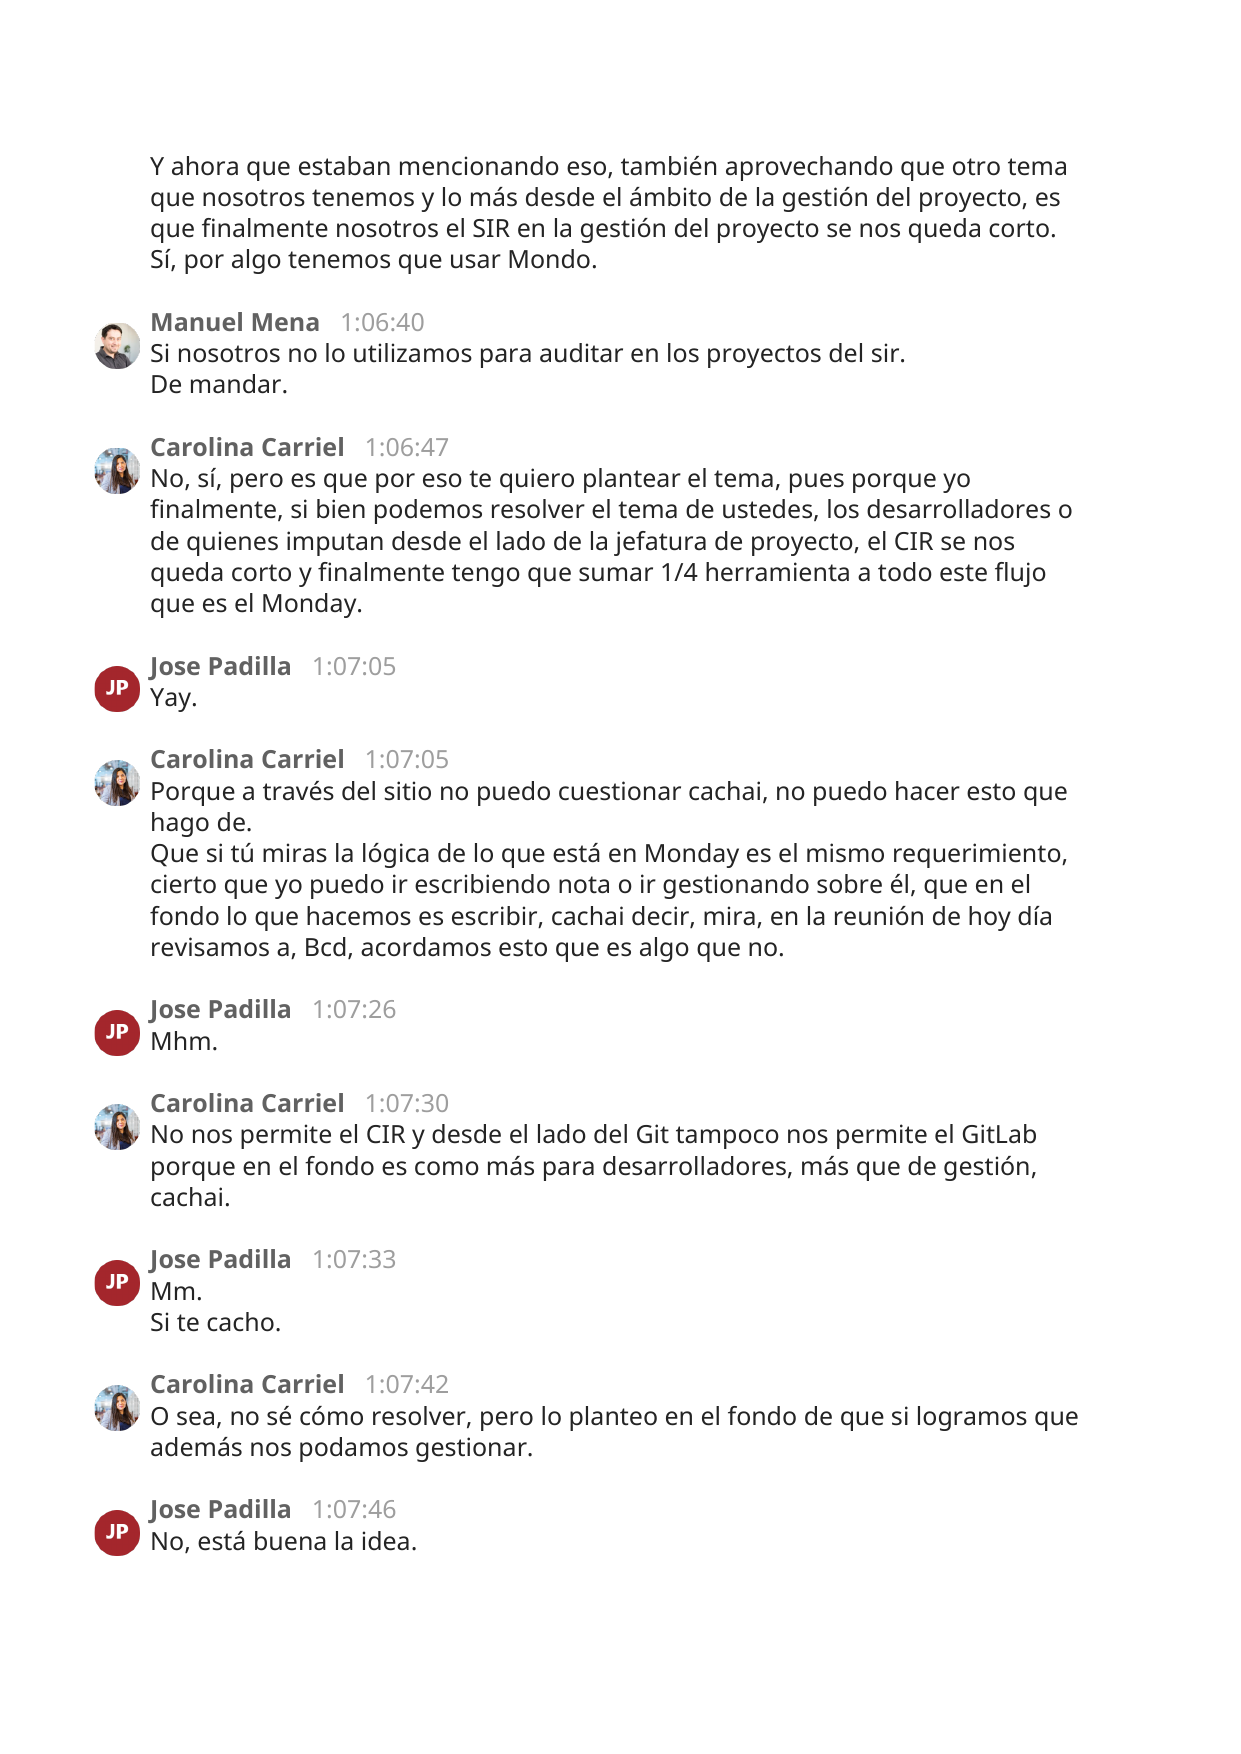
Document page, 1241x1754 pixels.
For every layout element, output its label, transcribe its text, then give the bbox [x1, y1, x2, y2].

picture [94, 448, 140, 494]
text Carolina Carriel 1:06:47 No, sí, pero es que por eso te quiero plantear el tema, pues porque yo finalmente, si bien podemos resolver el tema de ustedes, los desarrolladores o de quienes imputan desde el lado de la jefatura de proyecto, el CIR se nos queda corto y finalmente tengo que sumar 1/4 herramienta a todo este flujo que es el Monday. [150, 400, 1090, 619]
text Manuel Mena 1:06:40 Si nosotros no lo utilizamos para auditar en los proyectos del sir. De mandar. [150, 275, 1090, 400]
text Carolina Carriel 1:07:05 Porque a través del sitio no puedo cuestionar cachai, no puedo hacer esto que hago de. Que si tú miras la lógica de lo que está en Monday es el mismo requerimiento, cierto que yo puedo ir escribiendo nota o ir gestionando sobre él, que en el fondo lo que hacemos es escribir, cachai decir, mira, en la reunión de hoy día revisamos a, Bcd, acordamos esto que es algo que no. [150, 712, 1090, 962]
text Jose Padilla 1:07:46 No, está buena la idea. [150, 1462, 1090, 1556]
picture [94, 1385, 140, 1431]
picture [94, 760, 140, 806]
picture [94, 1260, 140, 1306]
picture [94, 1104, 140, 1150]
picture [94, 1010, 140, 1056]
text Carolina Carriel 1:07:42 O sea, no sé cómo resolver, pero lo planteo en el fondo de que si logramos que además nos podamos gestionar. [150, 1337, 1090, 1462]
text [150, 150, 1090, 275]
text Jose Padilla 1:07:26 Mhm. [150, 962, 1090, 1056]
text Carolina Carriel 1:07:30 No nos permite el CIR y desde el lado del Git tampoco nos permite el GitLab porque en el fondo es como más para desarrolladores, más que de gestión, cachai. [150, 1056, 1090, 1212]
picture [94, 666, 140, 712]
picture [94, 323, 140, 369]
text Jose Padilla 1:07:05 Yay. [150, 619, 1090, 712]
text Jose Padilla 1:07:33 Mm. Si te cacho. [150, 1212, 1090, 1337]
picture [94, 1510, 140, 1556]
